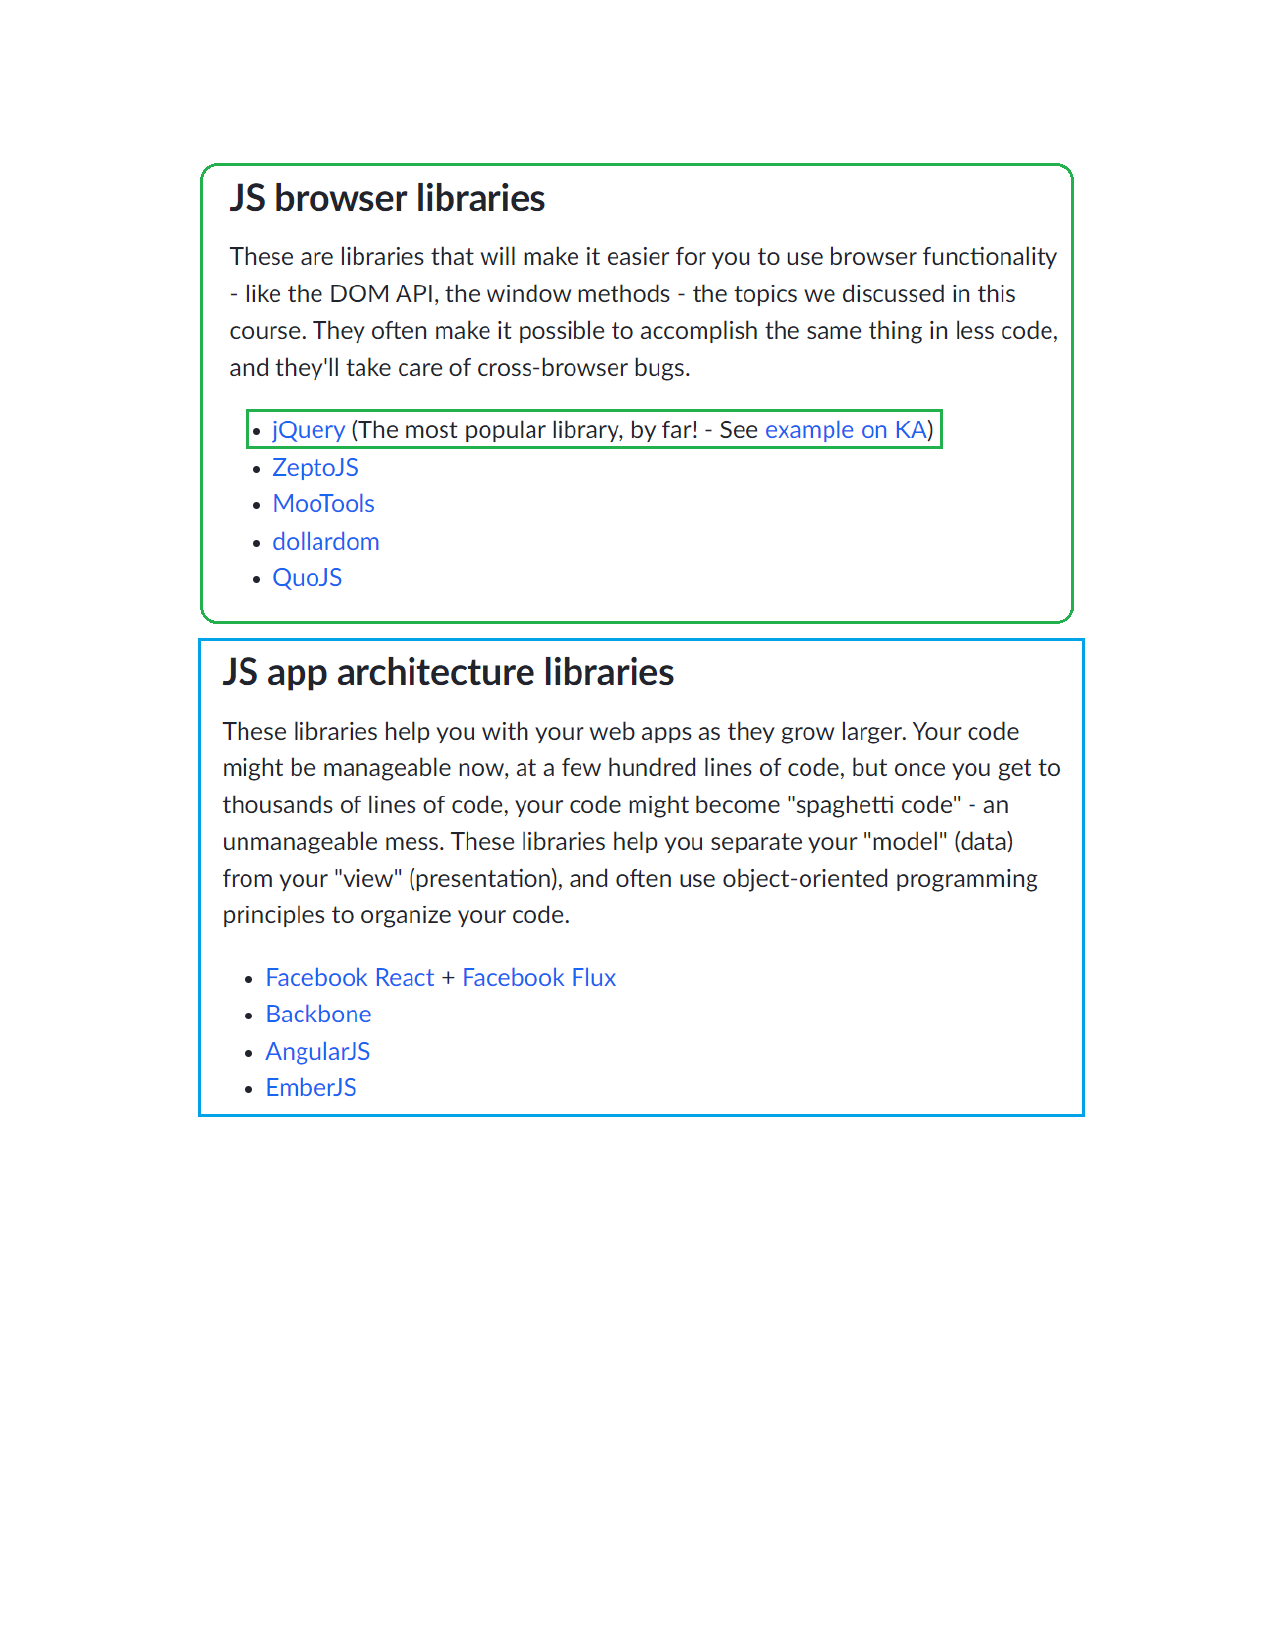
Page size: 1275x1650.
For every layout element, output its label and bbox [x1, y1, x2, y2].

picture [187, 632, 1086, 1126]
picture [187, 150, 1088, 630]
picture [202, 642, 1081, 1113]
